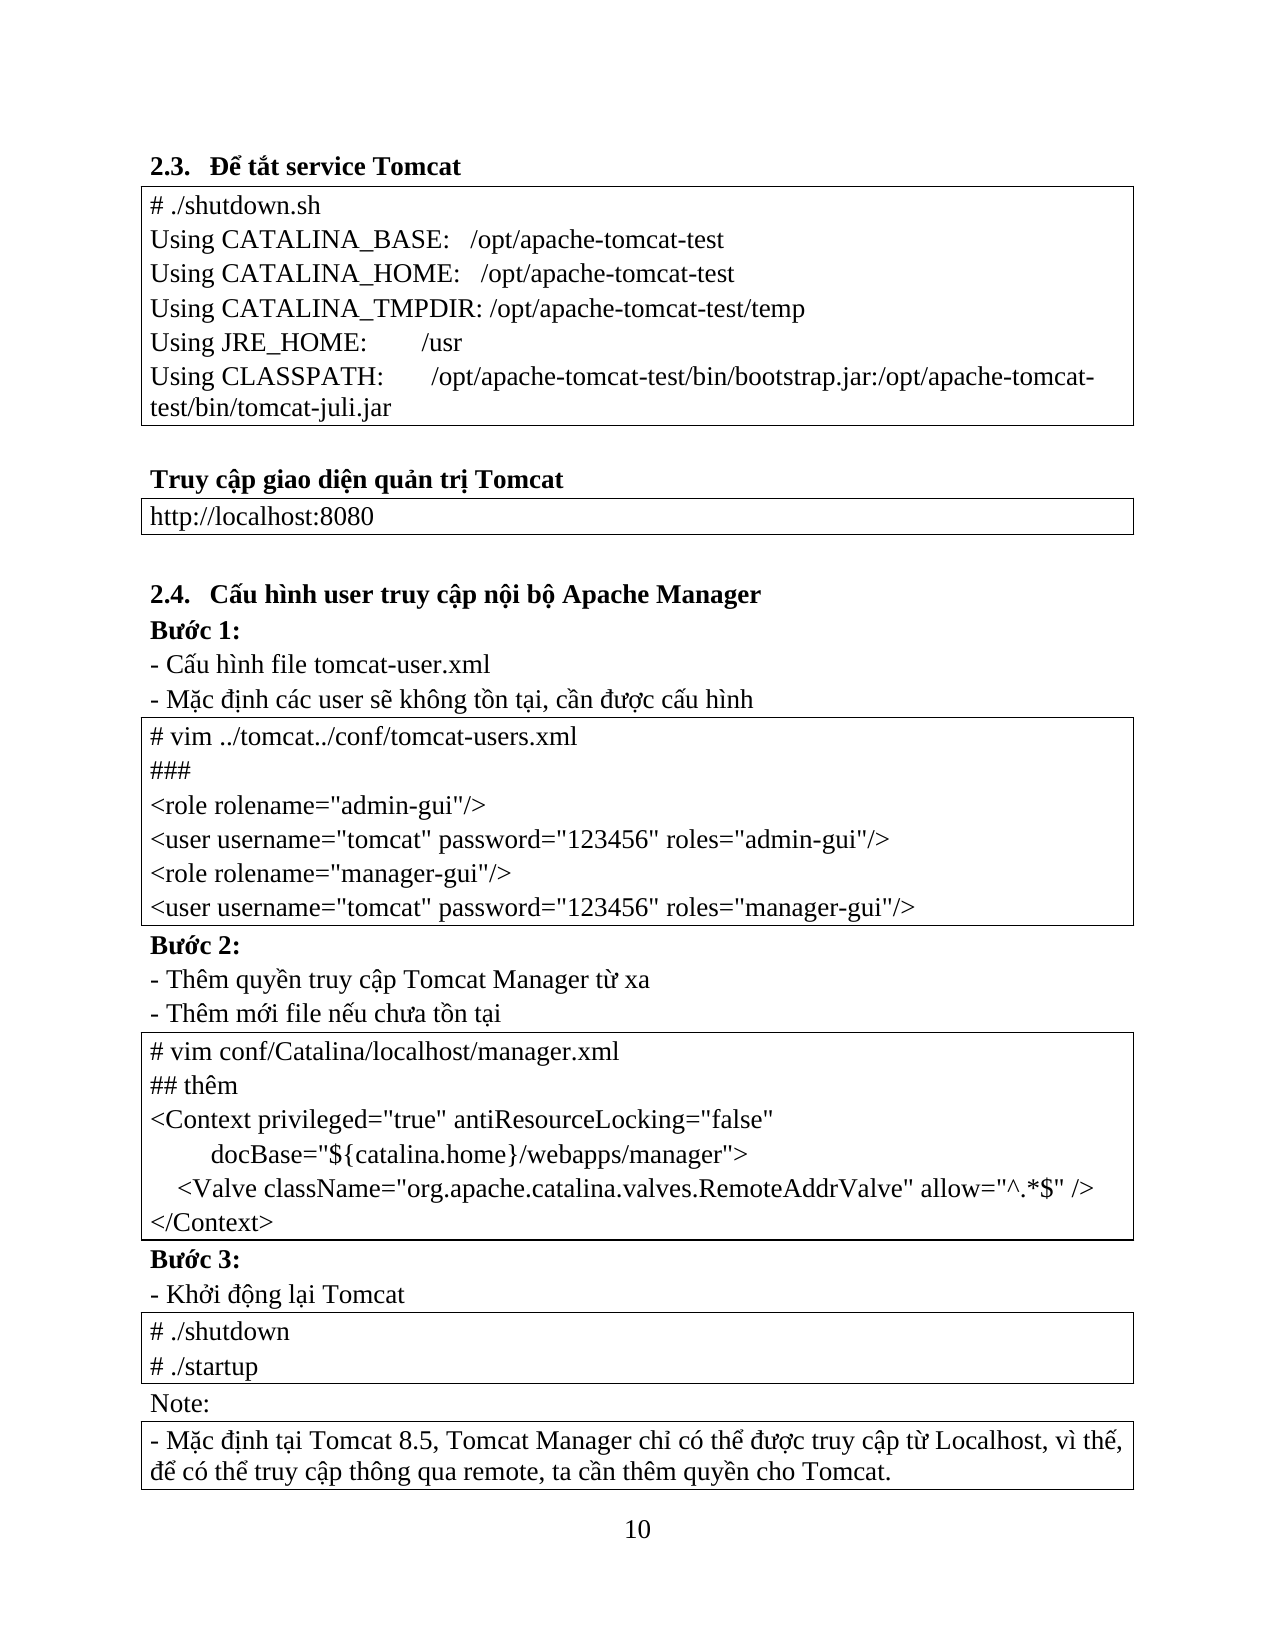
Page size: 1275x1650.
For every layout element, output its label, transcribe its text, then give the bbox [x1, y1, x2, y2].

text http://localhost:8080 [142, 499, 1133, 534]
text Bước 3: [150, 1244, 1125, 1275]
text # ./shutdown.sh [142, 187, 1133, 220]
text Note: [150, 1387, 1125, 1418]
text # ./shutdown [142, 1313, 1133, 1346]
text docBase="${catalina.home}/webapps/manager"> [142, 1134, 1133, 1169]
text Using CATALINA_TMPDIR: /opt/apache-tomcat-test/temp [142, 289, 1133, 323]
text <Context privileged="true" antiResourceLocking="false" [142, 1100, 1133, 1134]
text # vim conf/Catalina/localhost/manager.xml [142, 1033, 1133, 1066]
text <Valve className="org.apache.catalina.valves.RemoteAddrValve" allow="^.*$" /> [142, 1169, 1133, 1203]
text Using CATALINA_BASE: /opt/apache-tomcat-test [142, 220, 1133, 254]
text - Cấu hình file tomcat-user.xml [150, 648, 1125, 680]
text - Mặc định tại Tomcat 8.5, Tomcat Manager chỉ có thể được truy cập từ Localhost, vì thế, để có thể truy cập thông qua remote, ta cần thêm quyền cho Tomcat. [142, 1422, 1133, 1489]
text - Thêm quyền truy cập Tomcat Manager từ xa [150, 963, 1125, 994]
text ## thêm [142, 1066, 1133, 1100]
text ### [142, 751, 1133, 786]
text - Khởi động lại Tomcat [150, 1278, 1125, 1309]
text Using JRE_HOME: /usr [142, 323, 1133, 357]
text Bước 2: [150, 929, 1125, 960]
text Truy cập giao diện quản trị Tomcat [150, 463, 1125, 494]
subtitle Để tắt service Tomcat [150, 150, 1125, 181]
subtitle Cấu hình user truy cập nội bộ Apache Manager [150, 578, 1125, 609]
text <role rolename="manager-gui"/> [142, 854, 1133, 888]
text <user username="tomcat" password="123456" roles="manager-gui"/> [142, 888, 1133, 925]
text Using CATALINA_HOME: /opt/apache-tomcat-test [142, 254, 1133, 289]
text </Context> [142, 1203, 1133, 1239]
text - Thêm mới file nếu chưa tồn tại [150, 997, 1125, 1029]
text <role rolename="admin-gui"/> [142, 786, 1133, 820]
text # ./startup [142, 1346, 1133, 1383]
text # vim ../tomcat../conf/tomcat-users.xml [142, 718, 1133, 751]
text Using CLASSPATH: /opt/apache-tomcat-test/bin/bootstrap.jar:/opt/apache-tomcat-test/bin/tomcat-juli.jar [142, 357, 1133, 425]
text Bước 1: [150, 614, 1125, 645]
text - Mặc định các user sẽ không tồn tại, cần được cấu hình [150, 683, 1125, 714]
text <user username="tomcat" password="123456" roles="admin-gui"/> [142, 820, 1133, 854]
